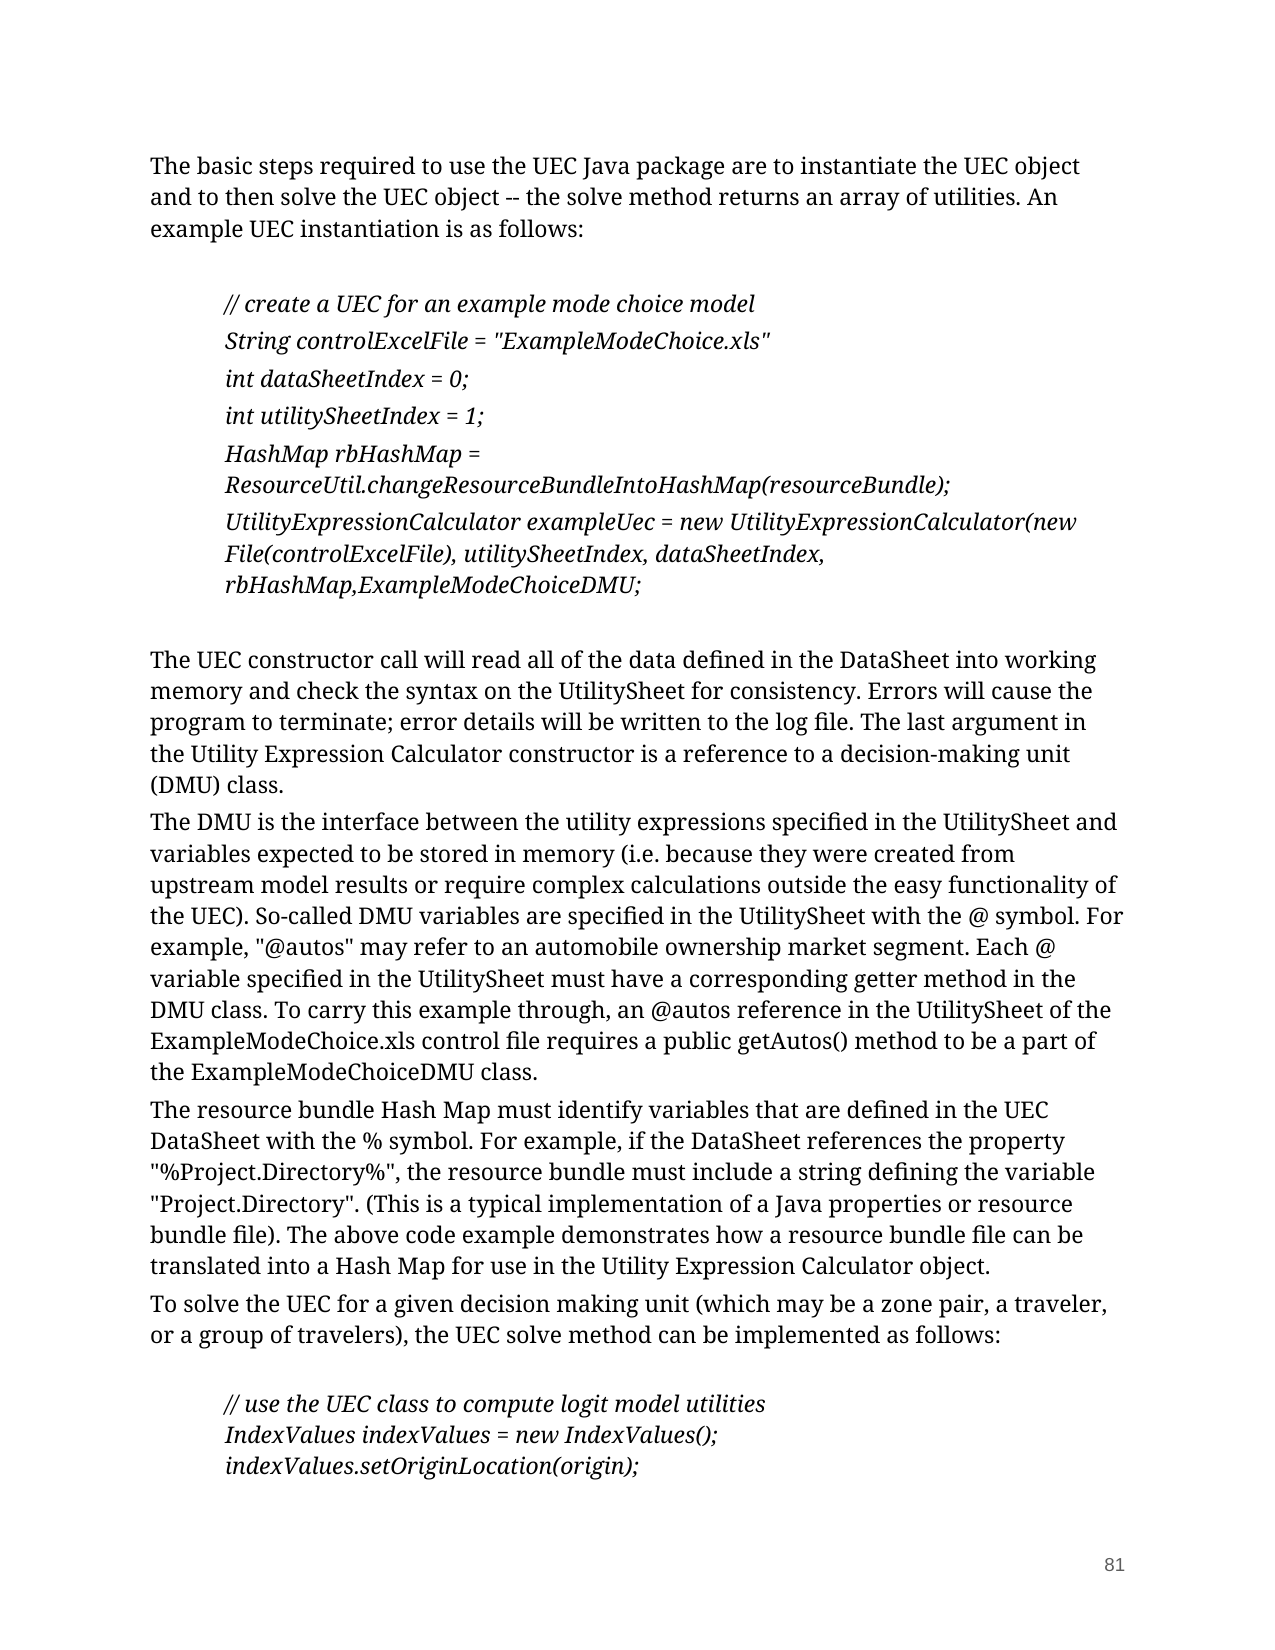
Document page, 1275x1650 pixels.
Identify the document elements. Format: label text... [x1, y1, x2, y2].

text The resource bundle Hash Map must identify variables that are defined in the UEC DataSheet with the % symbol. For example, if the DataSheet references the property "%Project.Directory%", the resource bundle must include a string defining the variable "Project.Directory". (This is a typical implementation of a Java properties or resource bundle file). The above code example demonstrates how a resource bundle file can be translated into a Hash Map for use in the Utility Expression Calculator object. [150, 1094, 1125, 1281]
text UtilityExpressionCalculator exampleUec = new UtilityExpressionCalculator(new File(controlExcelFile), utilitySheetIndex, dataSheetIndex, rbHashMap,ExampleModeChoiceDMU; [225, 506, 1125, 600]
text int utilitySheetIndex = 1; [225, 400, 1125, 431]
text The DMU is the interface between the utility expressions specified in the UtilitySheet and variables expected to be stored in memory (i.e. because they were created from upstream model results or require complex calculations outside the easy functionality of the UEC). So-called DMU variables are specified in the UtilitySheet with the @ symbol. For example, "@autos" may refer to an automobile ownership market segment. Each @ variable specified in the UtilitySheet must have a corresponding getter method in the DMU class. To carry this example through, an @autos reference in the UtilitySheet of the ExampleModeChoice.xls control file requires a public getAutos() method to be a part of the ExampleModeChoiceDMU class. [150, 806, 1125, 1087]
text To solve the UEC for a given decision making unit (which may be a zone pair, a traveler, or a group of travelers), the UEC solve method can be implemented as follows: [150, 1287, 1125, 1381]
text int dataSheetIndex = 0; [225, 362, 1125, 394]
text HashMap rbHashMap = ResourceUtil.changeResourceBundleIntoHashMap(resourceBundle); [225, 437, 1125, 500]
text The UEC constructor call will read all of the data defined in the DataSheet into working memory and check the syntax on the UtilitySheet for consistency. Errors will cause the program to terminate; error details will be written to the log file. The last argument in the Utility Expression Calculator constructor is a reference to a decision-making unit (DMU) class. [150, 644, 1125, 800]
text The basic steps required to use the UEC Java package are to instantiate the UEC object and to then solve the UEC object -- the solve method returns an array of utilities. An example UEC instantiation is as follows: [150, 150, 1125, 244]
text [225, 1387, 1125, 1481]
text // create a UEC for an example mode choice model [225, 287, 1125, 319]
text String controlExcelFile = "ExampleModeChoice.xls" [225, 325, 1125, 356]
